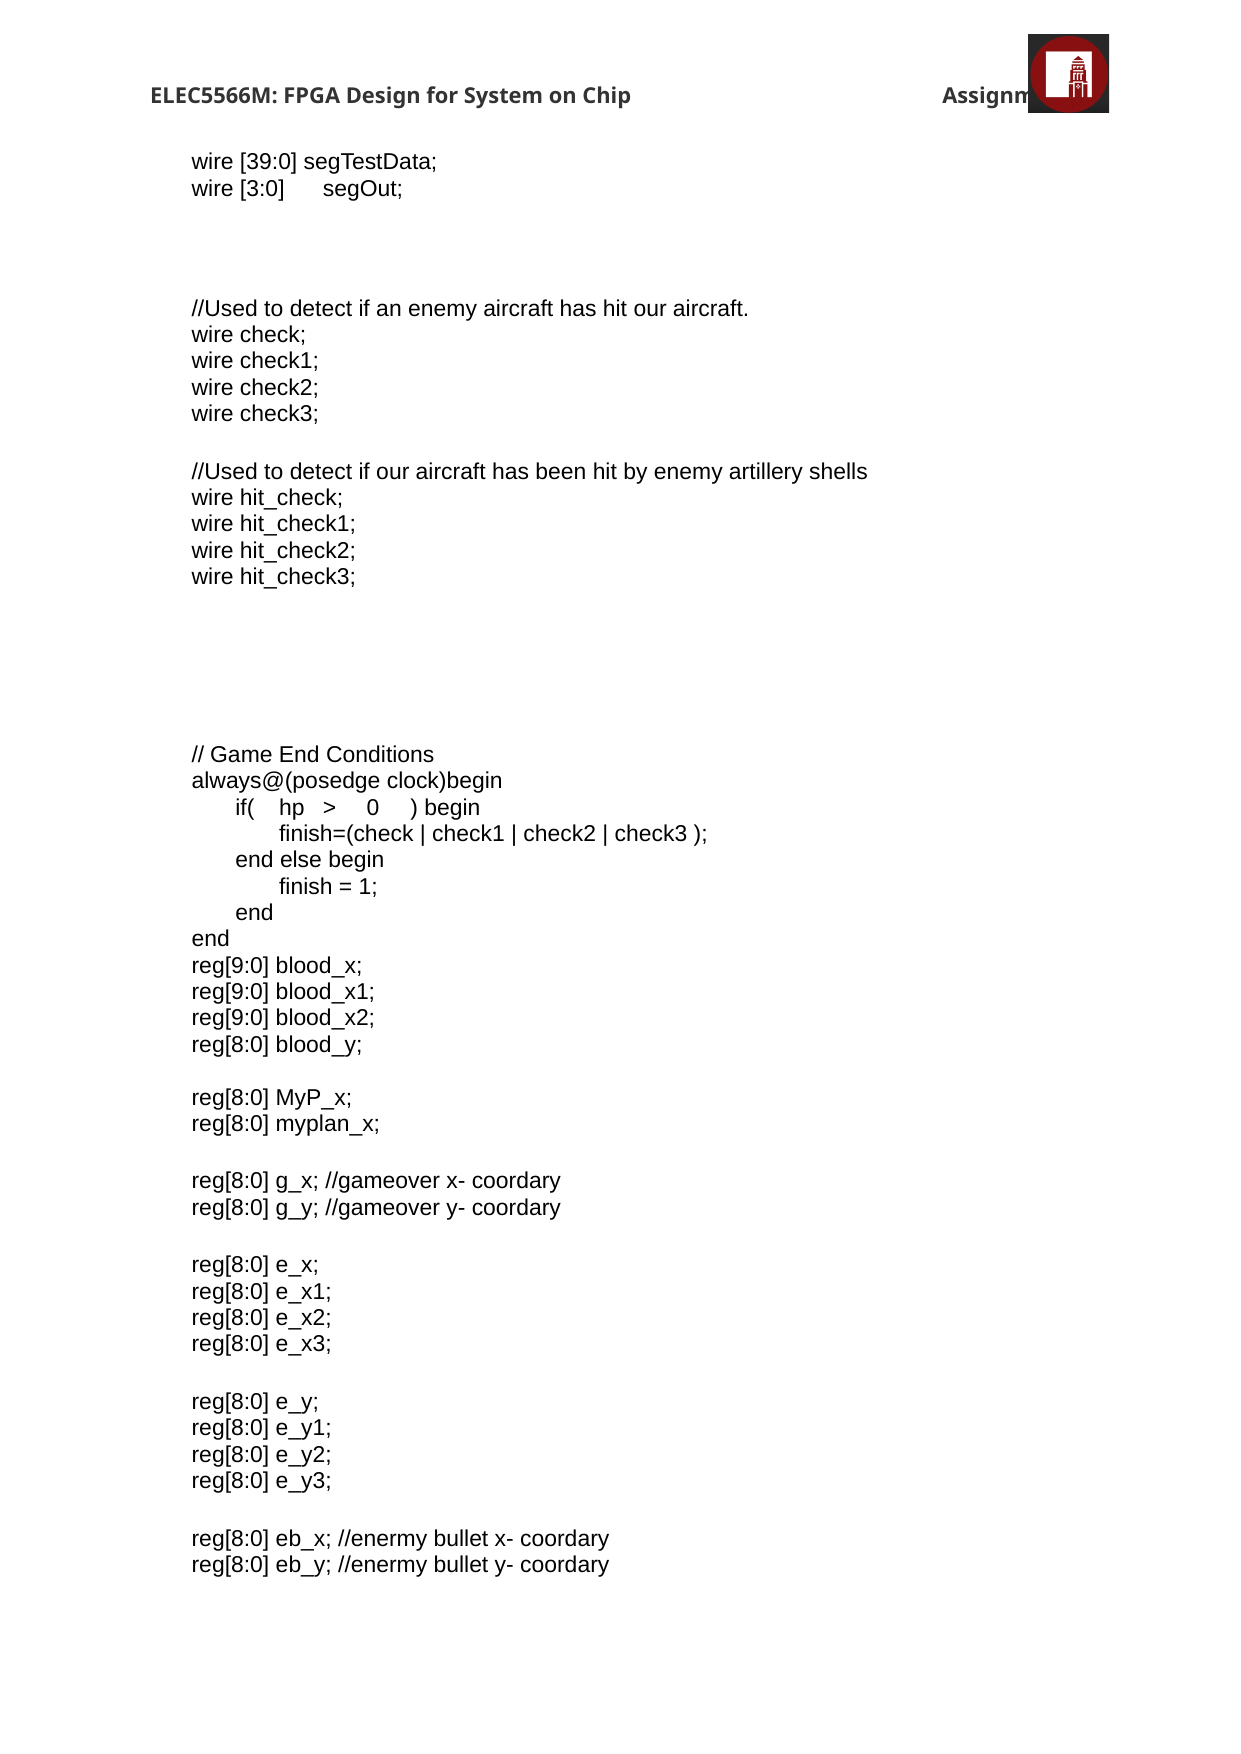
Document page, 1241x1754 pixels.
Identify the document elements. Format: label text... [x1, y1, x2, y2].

text wire [39:0] segTestData; [148, 148, 1093, 174]
text wire check; [148, 321, 1093, 347]
text reg[8:0] myplan_x; [148, 1110, 1093, 1136]
text reg[8:0] e_y1; [148, 1414, 1093, 1441]
text wire hit_check3; [148, 563, 1093, 589]
text reg[8:0] e_x; [148, 1251, 1093, 1278]
text always@(posedge clock)begin [148, 767, 1093, 793]
text reg[8:0] MyP_x; [148, 1083, 1093, 1110]
text finish = 1; [148, 873, 1093, 899]
text reg[8:0] e_x3; [148, 1330, 1093, 1357]
text reg[9:0] blood_x1; [148, 978, 1093, 1004]
picture [1027, 34, 1109, 113]
text wire check2; [148, 374, 1093, 400]
text reg[8:0] blood_y; [148, 1031, 1093, 1057]
text wire check3; [148, 400, 1093, 426]
text end else begin [148, 846, 1093, 873]
text reg[8:0] e_y3; [148, 1467, 1093, 1493]
text finish=(check | check1 | check2 | check3 ); [148, 820, 1093, 846]
text reg[8:0] e_x2; [148, 1304, 1093, 1330]
text reg[9:0] blood_x; [148, 952, 1093, 978]
text //Used to detect if an enemy aircraft has hit our aircraft. [148, 295, 1093, 321]
text reg[8:0] g_x; //gameover x- coordary [148, 1167, 1093, 1194]
text //Used to detect if our aircraft has been hit by enemy artillery shells [148, 458, 1093, 484]
text reg[8:0] e_y; [148, 1388, 1093, 1414]
text wire [3:0] segOut; [148, 174, 1093, 201]
text wire hit_check2; [148, 537, 1093, 563]
text if( hp > 0 ) begin [148, 793, 1093, 820]
text end [148, 925, 1093, 952]
text reg[8:0] e_x1; [148, 1278, 1093, 1304]
text reg[8:0] e_y2; [148, 1441, 1093, 1467]
text wire hit_check; [148, 484, 1093, 510]
text wire hit_check1; [148, 510, 1093, 537]
text reg[9:0] blood_x2; [148, 1004, 1093, 1031]
text end [148, 899, 1093, 925]
text reg[8:0] eb_x; //enermy bullet x- coordary [148, 1525, 1093, 1551]
text reg[8:0] g_y; //gameover y- coordary [148, 1194, 1093, 1220]
text // Game End Conditions [148, 741, 1093, 767]
text wire check1; [148, 347, 1093, 374]
text reg[8:0] eb_y; //enermy bullet y- coordary [148, 1551, 1093, 1577]
